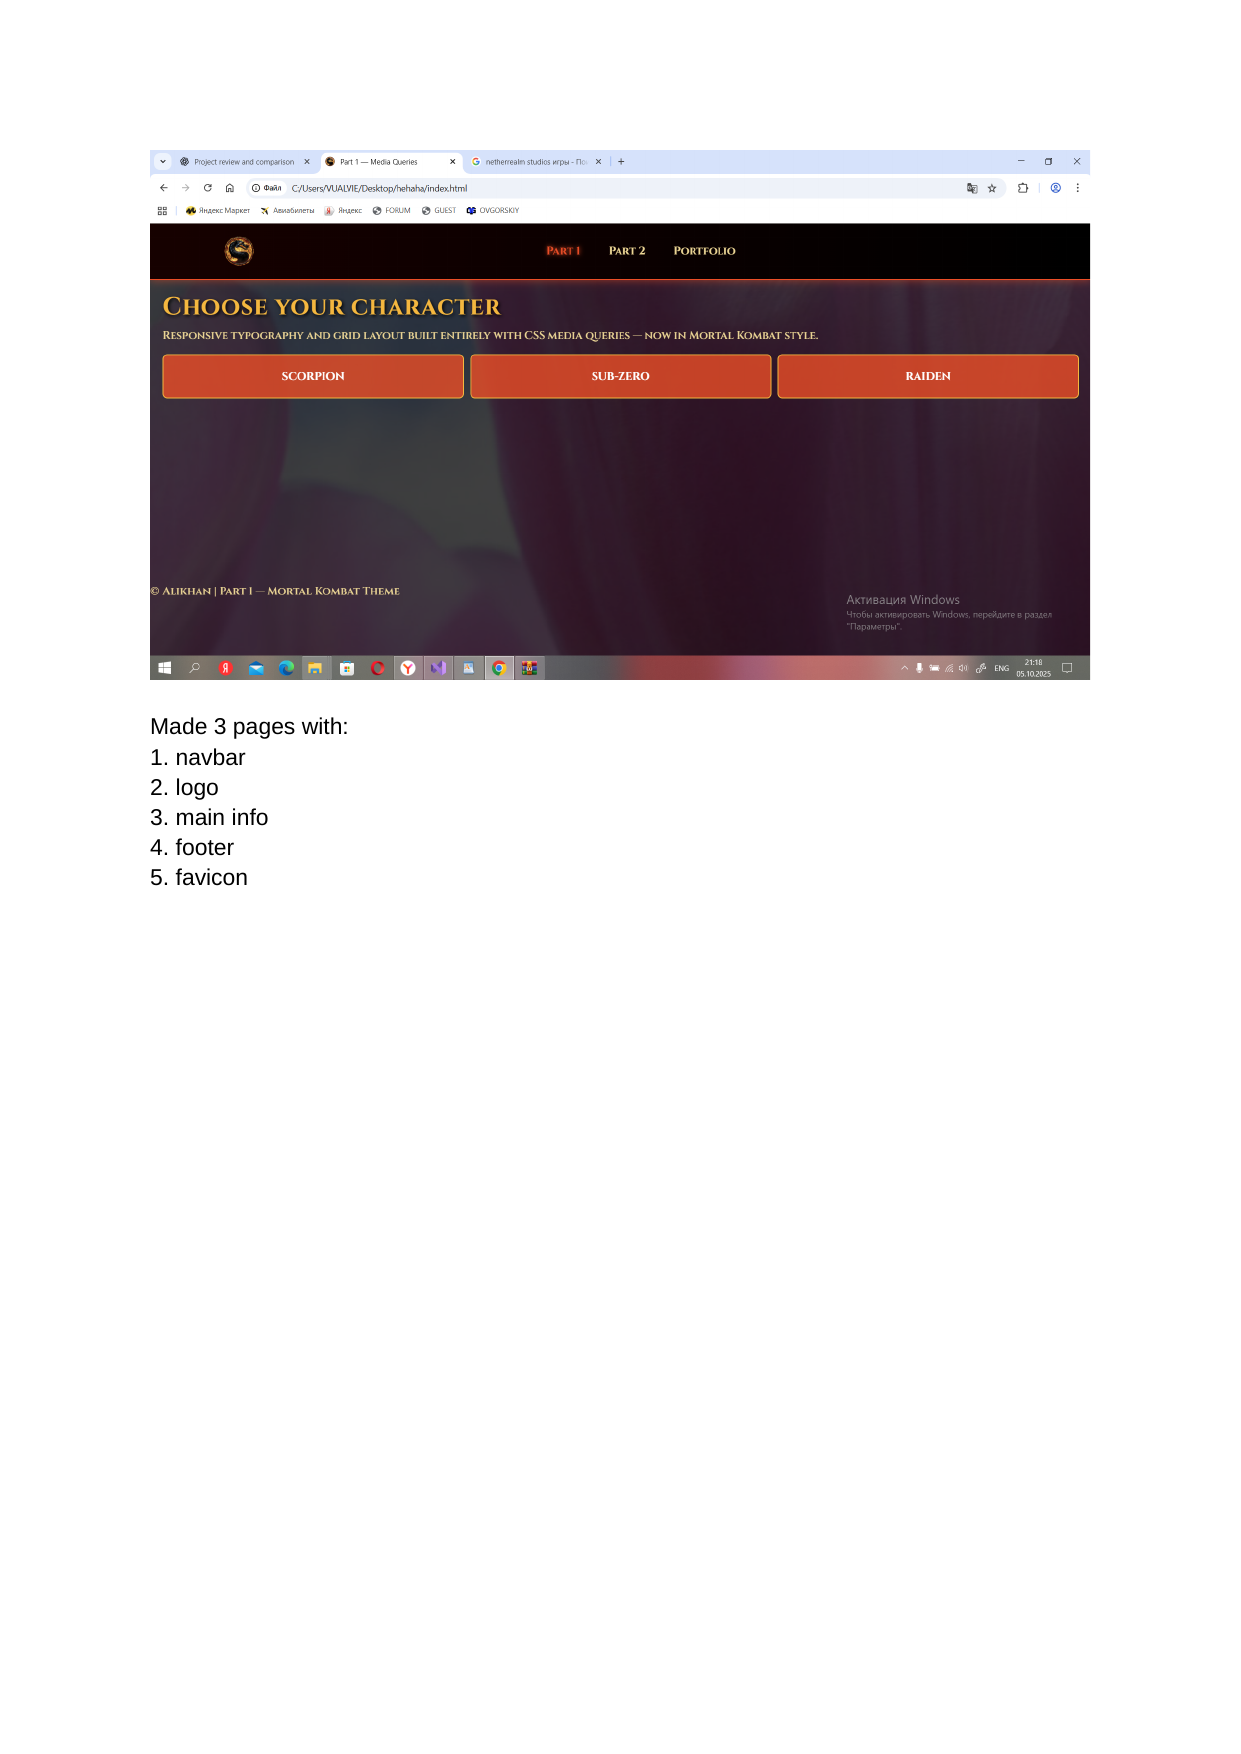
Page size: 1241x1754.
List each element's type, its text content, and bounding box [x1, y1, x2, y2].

picture [150, 150, 1091, 680]
text 5. favicon [150, 864, 1090, 891]
text 4. footer [150, 834, 1090, 860]
text Made 3 pages with: 1. navbar [150, 713, 1090, 770]
text 2. logo [150, 774, 1090, 800]
text 3. main info [150, 804, 1090, 830]
